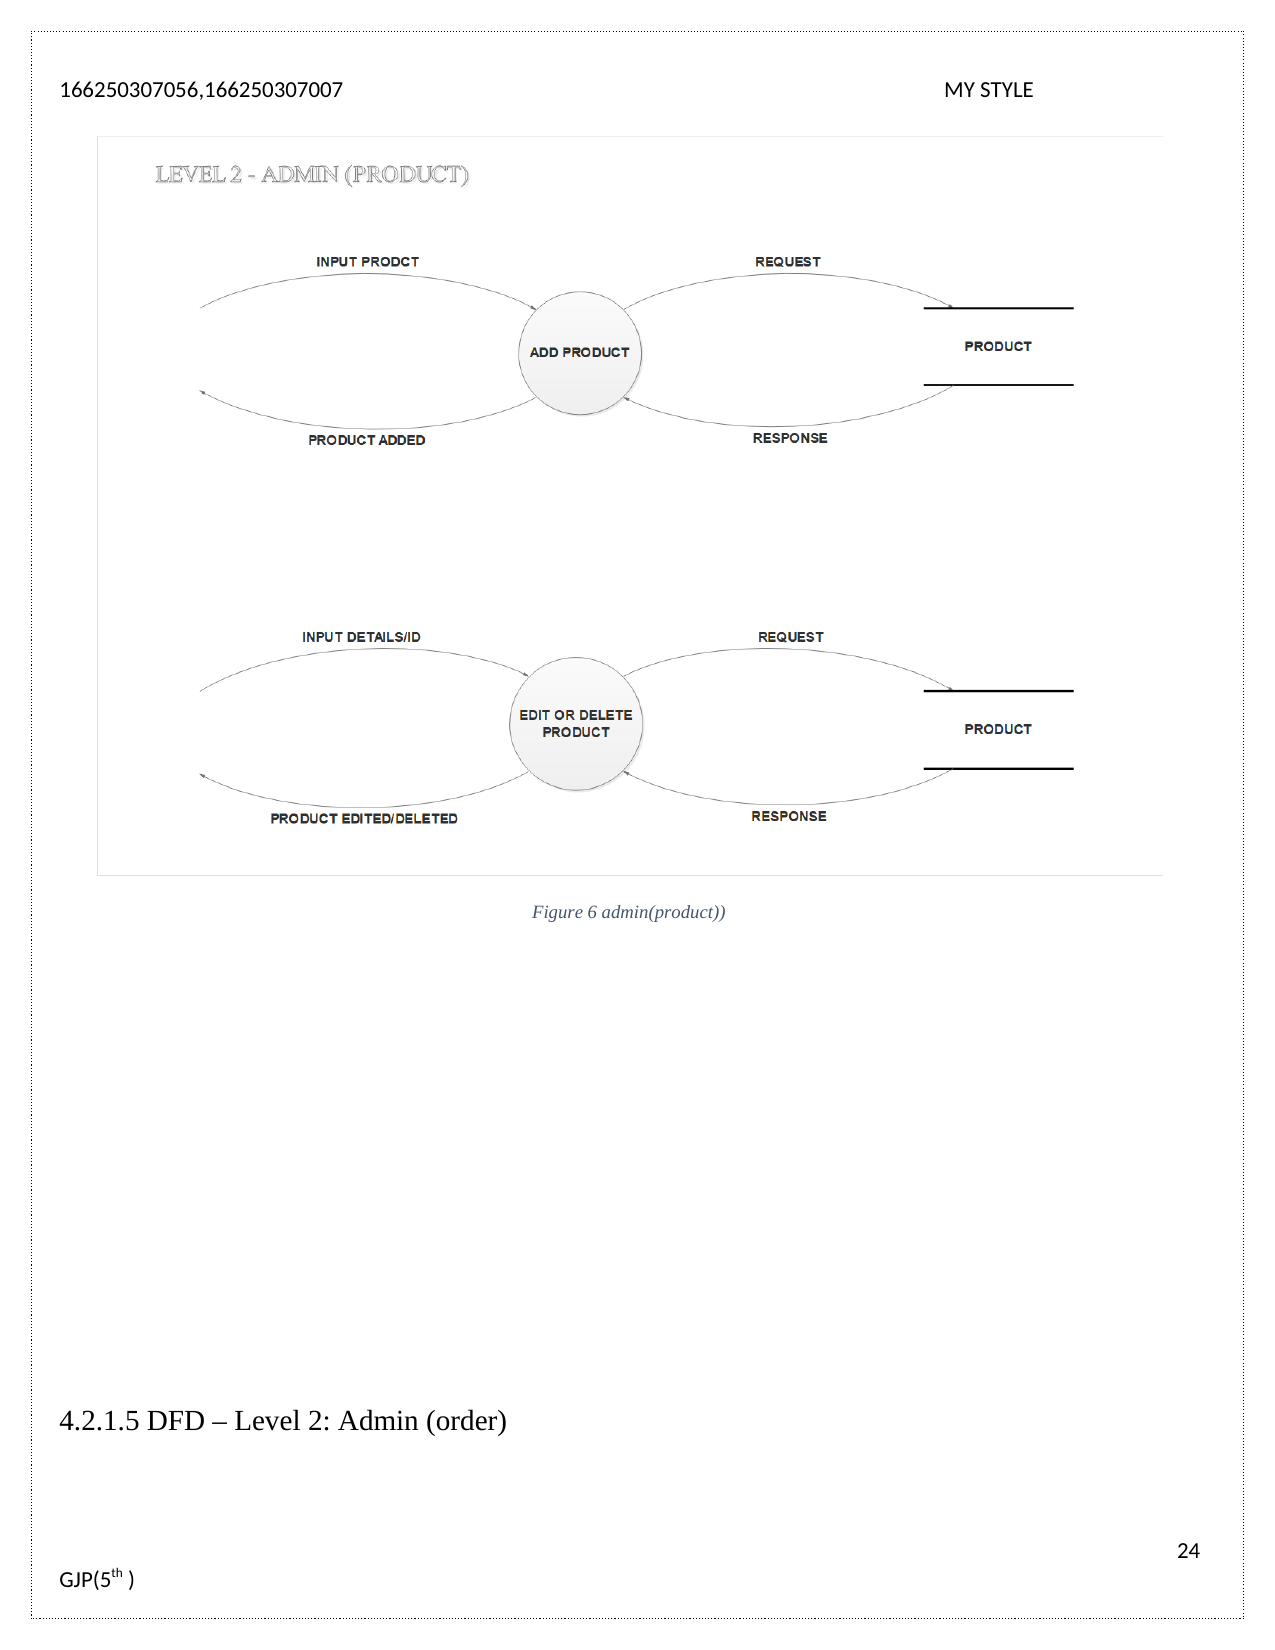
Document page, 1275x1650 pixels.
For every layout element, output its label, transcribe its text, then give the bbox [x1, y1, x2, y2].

text Figure 6 admin(product)) [59, 901, 1200, 922]
text 4.2.1.5 DFD – Level 2: Admin (order) [59, 1403, 1200, 1436]
picture [59, 103, 1164, 876]
